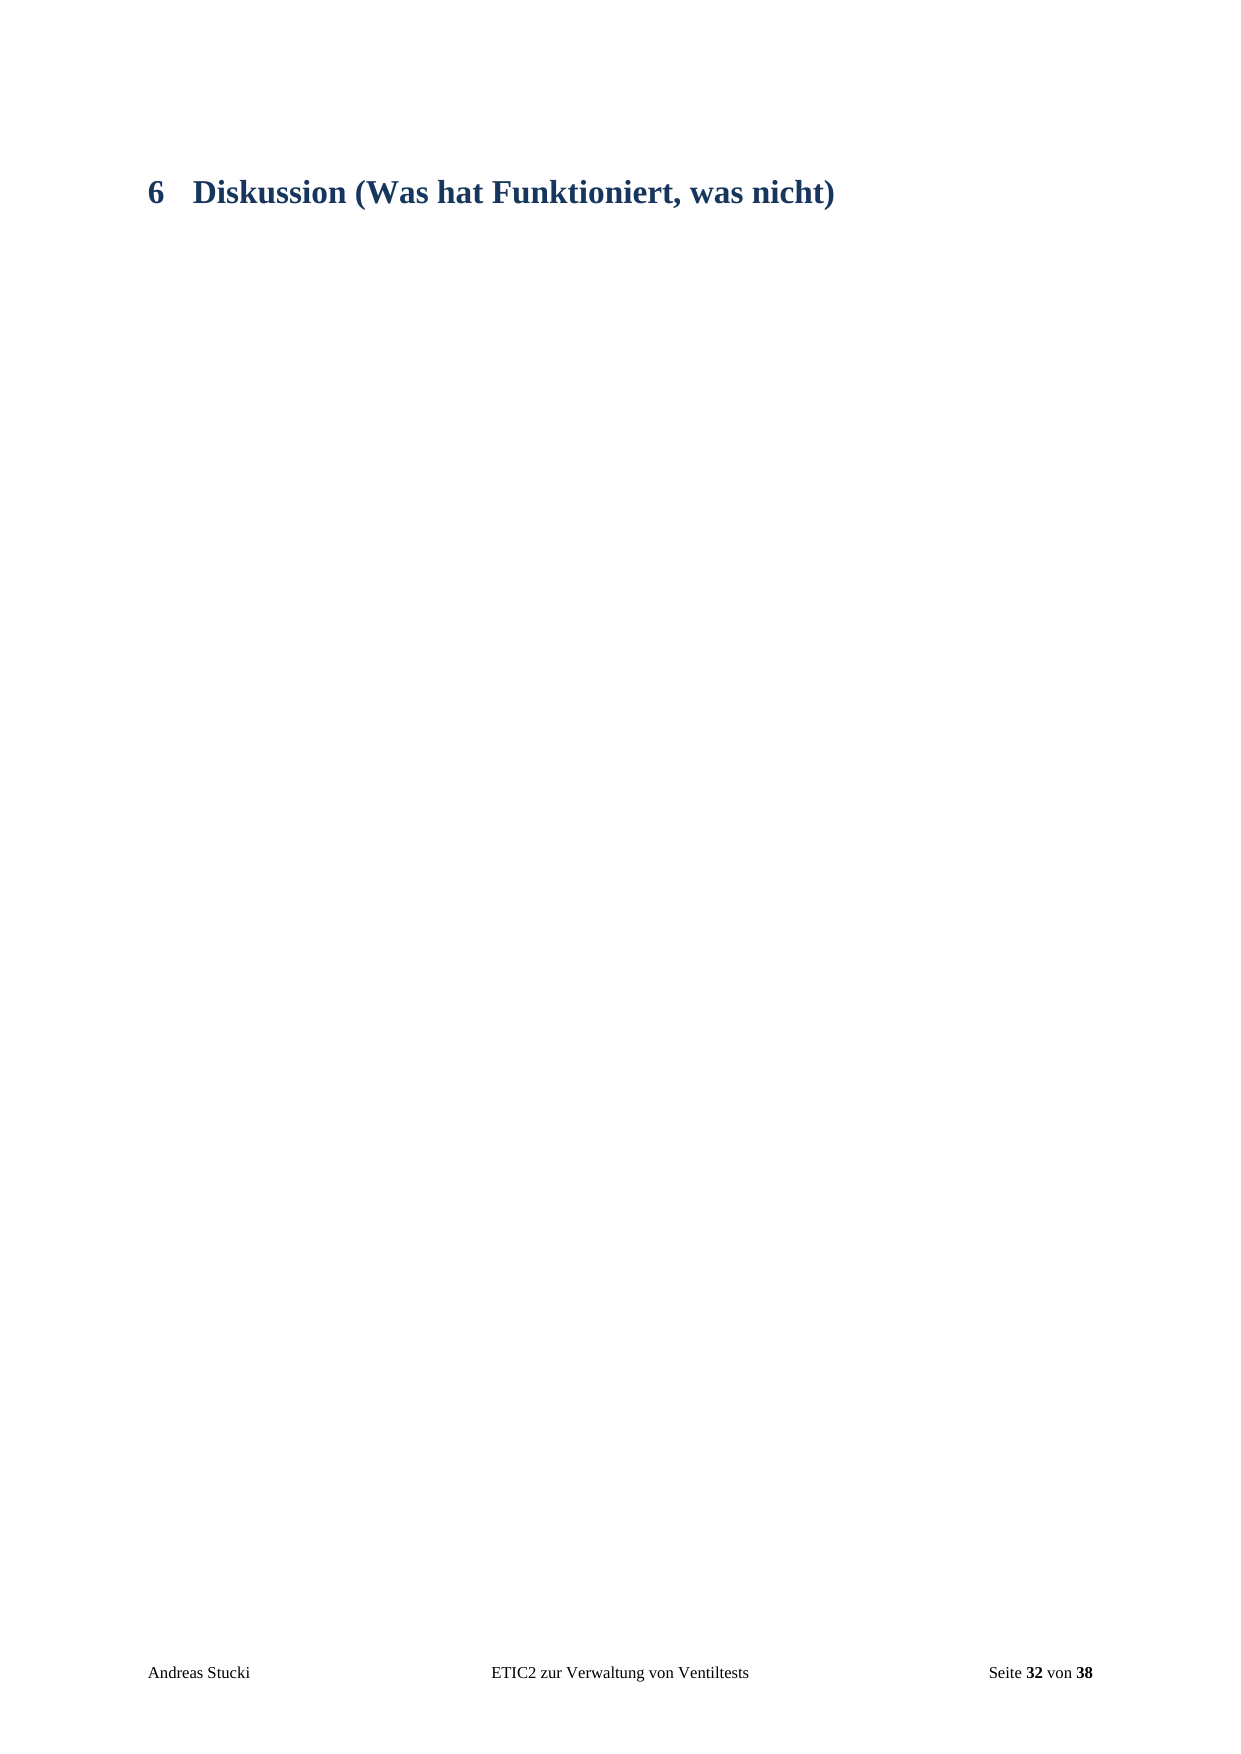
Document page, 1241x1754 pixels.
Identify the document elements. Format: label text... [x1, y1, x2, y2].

subtitle Diskussion (Was hat Funktioniert, was nicht) [148, 173, 1092, 211]
